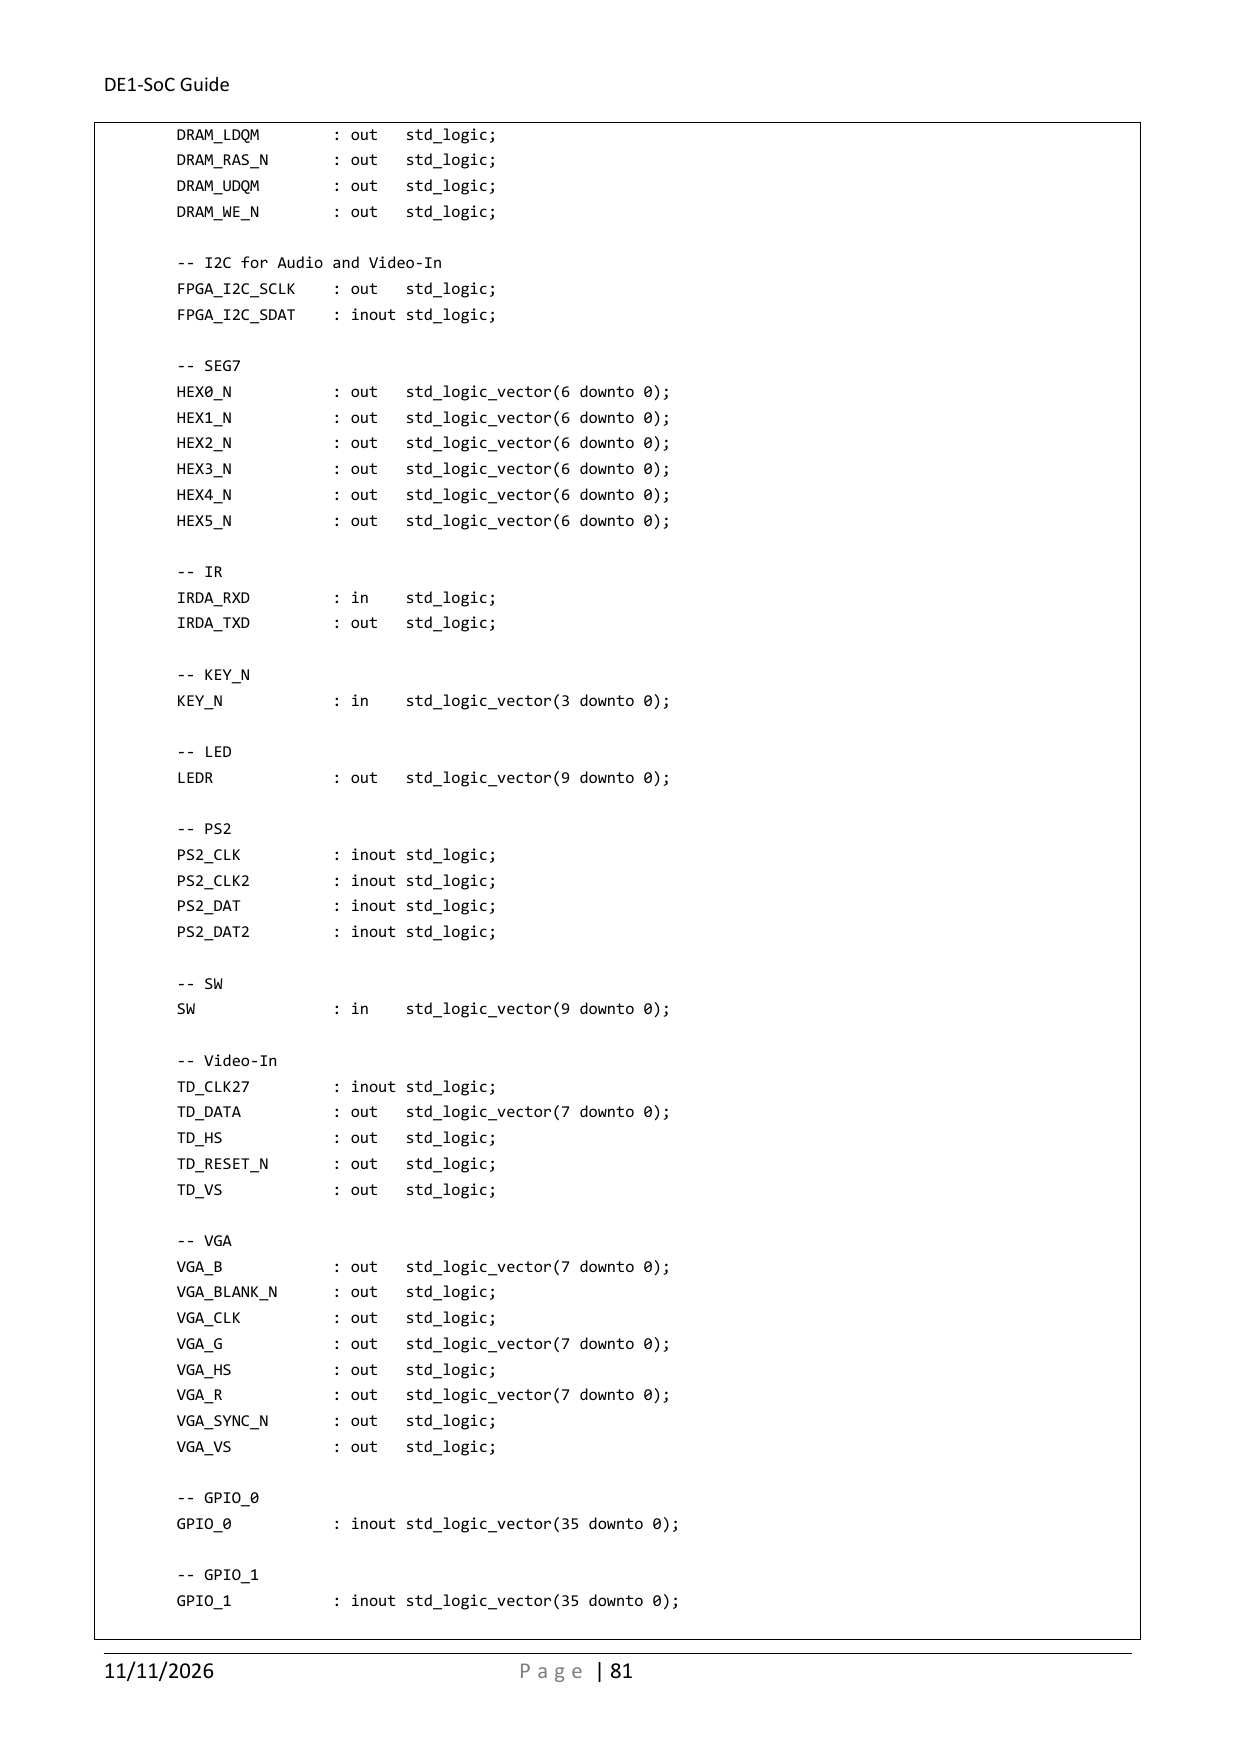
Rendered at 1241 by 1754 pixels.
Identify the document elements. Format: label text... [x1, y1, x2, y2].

text HEX2_N : out std_logic_vector(6 downto 0); [95, 430, 1140, 453]
text VGA_B : out std_logic_vector(7 downto 0); [95, 1254, 1140, 1276]
text VGA_SYNC_N : out std_logic; [95, 1408, 1140, 1431]
text -- KEY_N [95, 662, 1140, 684]
text TD_CLK27 : inout std_logic; [95, 1074, 1140, 1096]
text PS2_DAT : inout std_logic; [95, 893, 1140, 916]
text -- Video-In [95, 1048, 1140, 1071]
text VGA_HS : out std_logic; [95, 1357, 1140, 1379]
text -- SW [95, 971, 1140, 993]
text DRAM_WE_N : out std_logic; [95, 199, 1140, 221]
text VGA_VS : out std_logic; [95, 1434, 1140, 1456]
text VGA_BLANK_N : out std_logic; [95, 1279, 1140, 1302]
text GPIO_1 : inout std_logic_vector(35 downto 0); [95, 1588, 1140, 1611]
text TD_VS : out std_logic; [95, 1177, 1140, 1199]
text PS2_CLK : inout std_logic; [95, 842, 1140, 865]
text PS2_CLK2 : inout std_logic; [95, 868, 1140, 890]
text SW : in std_logic_vector(9 downto 0); [95, 996, 1140, 1019]
text GPIO_0 : inout std_logic_vector(35 downto 0); [95, 1511, 1140, 1534]
text TD_DATA : out std_logic_vector(7 downto 0); [95, 1099, 1140, 1122]
text -- IR [95, 559, 1140, 582]
text TD_RESET_N : out std_logic; [95, 1151, 1140, 1173]
text -- GPIO_1 [95, 1562, 1140, 1585]
text FPGA_I2C_SCLK : out std_logic; [95, 276, 1140, 299]
text -- I2C for Audio and Video-In [95, 250, 1140, 273]
text VGA_R : out std_logic_vector(7 downto 0); [95, 1382, 1140, 1405]
text -- GPIO_0 [95, 1485, 1140, 1508]
text -- PS2 [95, 816, 1140, 839]
text VGA_G : out std_logic_vector(7 downto 0); [95, 1331, 1140, 1353]
text KEY_N : in std_logic_vector(3 downto 0); [95, 688, 1140, 710]
text FPGA_I2C_SDAT : inout std_logic; [95, 302, 1140, 324]
text LEDR : out std_logic_vector(9 downto 0); [95, 765, 1140, 787]
text DRAM_UDQM : out std_logic; [95, 173, 1140, 196]
text HEX1_N : out std_logic_vector(6 downto 0); [95, 405, 1140, 427]
text HEX4_N : out std_logic_vector(6 downto 0); [95, 482, 1140, 504]
text DRAM_LDQM : out std_logic; [95, 123, 1140, 144]
text HEX5_N : out std_logic_vector(6 downto 0); [95, 508, 1140, 530]
text -- SEG7 [95, 353, 1140, 376]
text PS2_DAT2 : inout std_logic; [95, 919, 1140, 942]
text VGA_CLK : out std_logic; [95, 1305, 1140, 1328]
text IRDA_TXD : out std_logic; [95, 611, 1140, 633]
text HEX3_N : out std_logic_vector(6 downto 0); [95, 456, 1140, 479]
text IRDA_RXD : in std_logic; [95, 585, 1140, 607]
text DRAM_RAS_N : out std_logic; [95, 147, 1140, 170]
text HEX0_N : out std_logic_vector(6 downto 0); [95, 379, 1140, 402]
text -- LED [95, 739, 1140, 762]
text -- VGA [95, 1228, 1140, 1251]
text TD_HS : out std_logic; [95, 1125, 1140, 1148]
